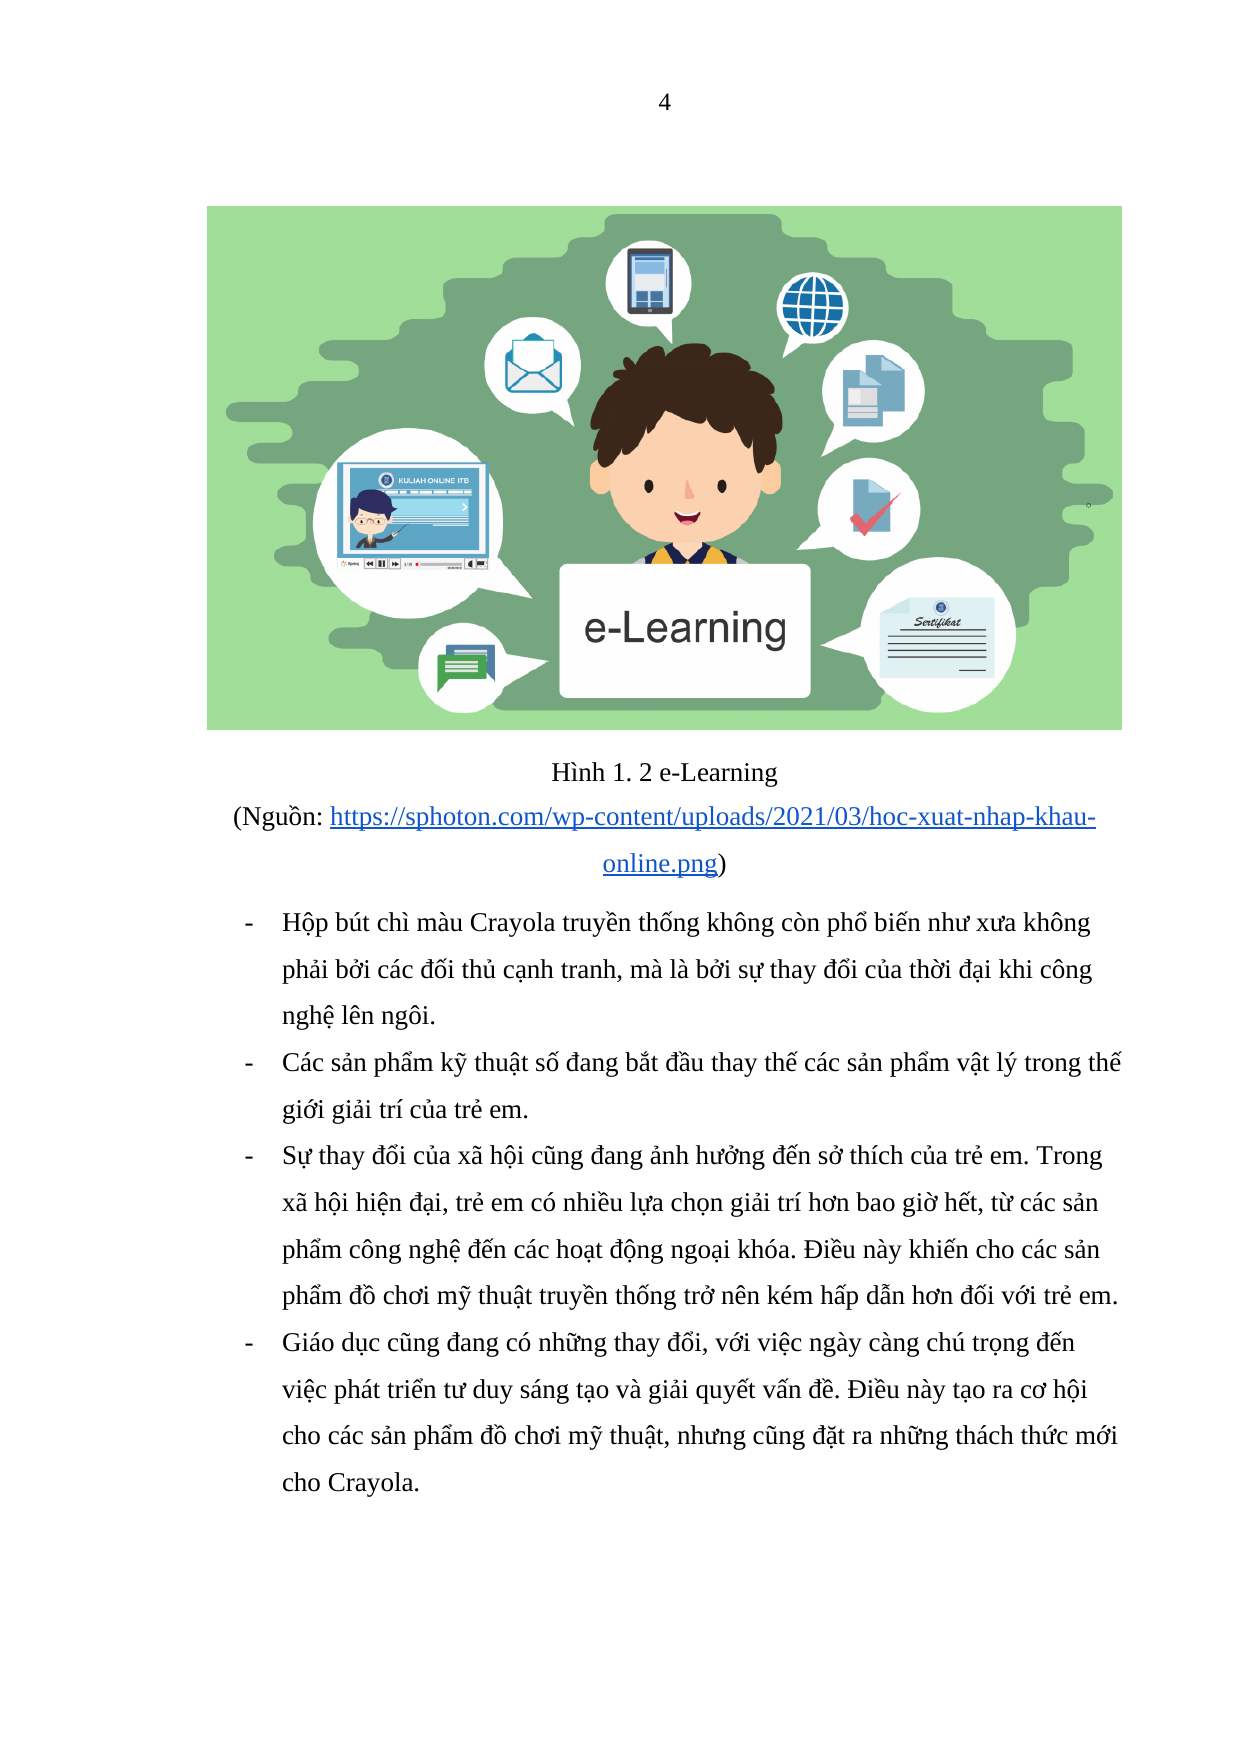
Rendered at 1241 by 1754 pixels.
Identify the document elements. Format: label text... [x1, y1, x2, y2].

list Hộp bút chì màu Crayola truyền thống không còn phổ biến như xưa không phải bởi các đối thủ cạnh tranh, mà là bởi sự thay đổi của thời đại khi công nghệ lên ngôi. [244, 906, 1122, 1031]
list Các sản phẩm kỹ thuật số đang bắt đầu thay thế các sản phẩm vật lý trong thế giới giải trí của trẻ em. [244, 1046, 1122, 1124]
list Sự thay đổi của xã hội cũng đang ảnh hưởng đến sở thích của trẻ em. Trong xã hội hiện đại, trẻ em có nhiều lựa chọn giải trí hơn bao giờ hết, từ các sản phẩm công nghệ đến các hoạt động ngoại khóa. Điều này khiến cho các sản phẩm đồ chơi mỹ thuật truyền thống trở nên kém hấp dẫn hơn đối với trẻ em. [244, 1139, 1122, 1311]
picture [206, 206, 1122, 730]
text (Nguồn: https://sphoton.com/wp-content/uploads/2021/03/hoc-xuat-nhap-khau-online.png) [207, 800, 1122, 878]
list Giáo dục cũng đang có những thay đổi, với việc ngày càng chú trọng đến việc phát triển tư duy sáng tạo và giải quyết vấn đề. Điều này tạo ra cơ hội cho các sản phẩm đồ chơi mỹ thuật, nhưng cũng đặt ra những thách thức mới cho Crayola. [244, 1326, 1122, 1497]
